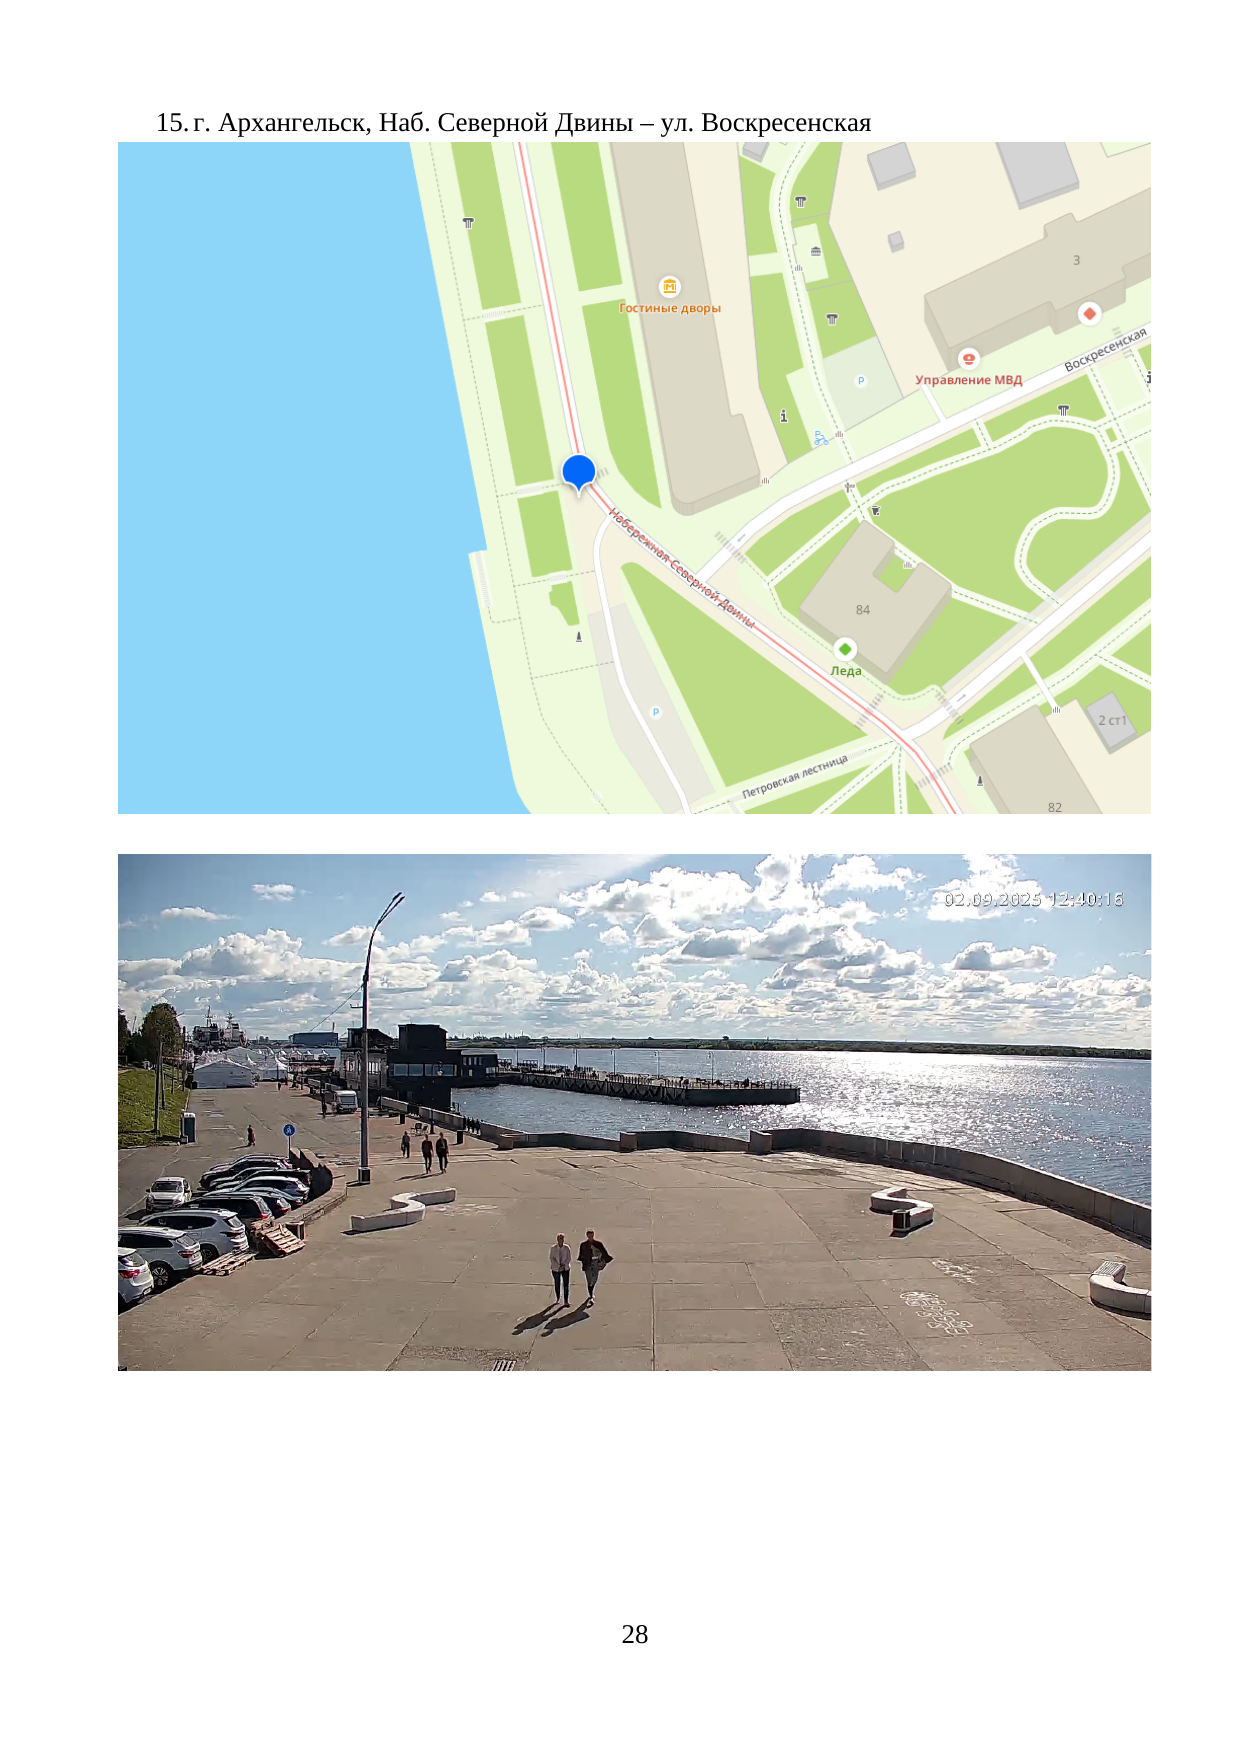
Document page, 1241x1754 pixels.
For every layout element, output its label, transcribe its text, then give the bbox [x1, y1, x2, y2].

list г. Архангельск, Наб. Северной Двины – ул. Воскресенская [156, 106, 1152, 137]
picture [118, 854, 1152, 1371]
picture [118, 142, 1151, 814]
